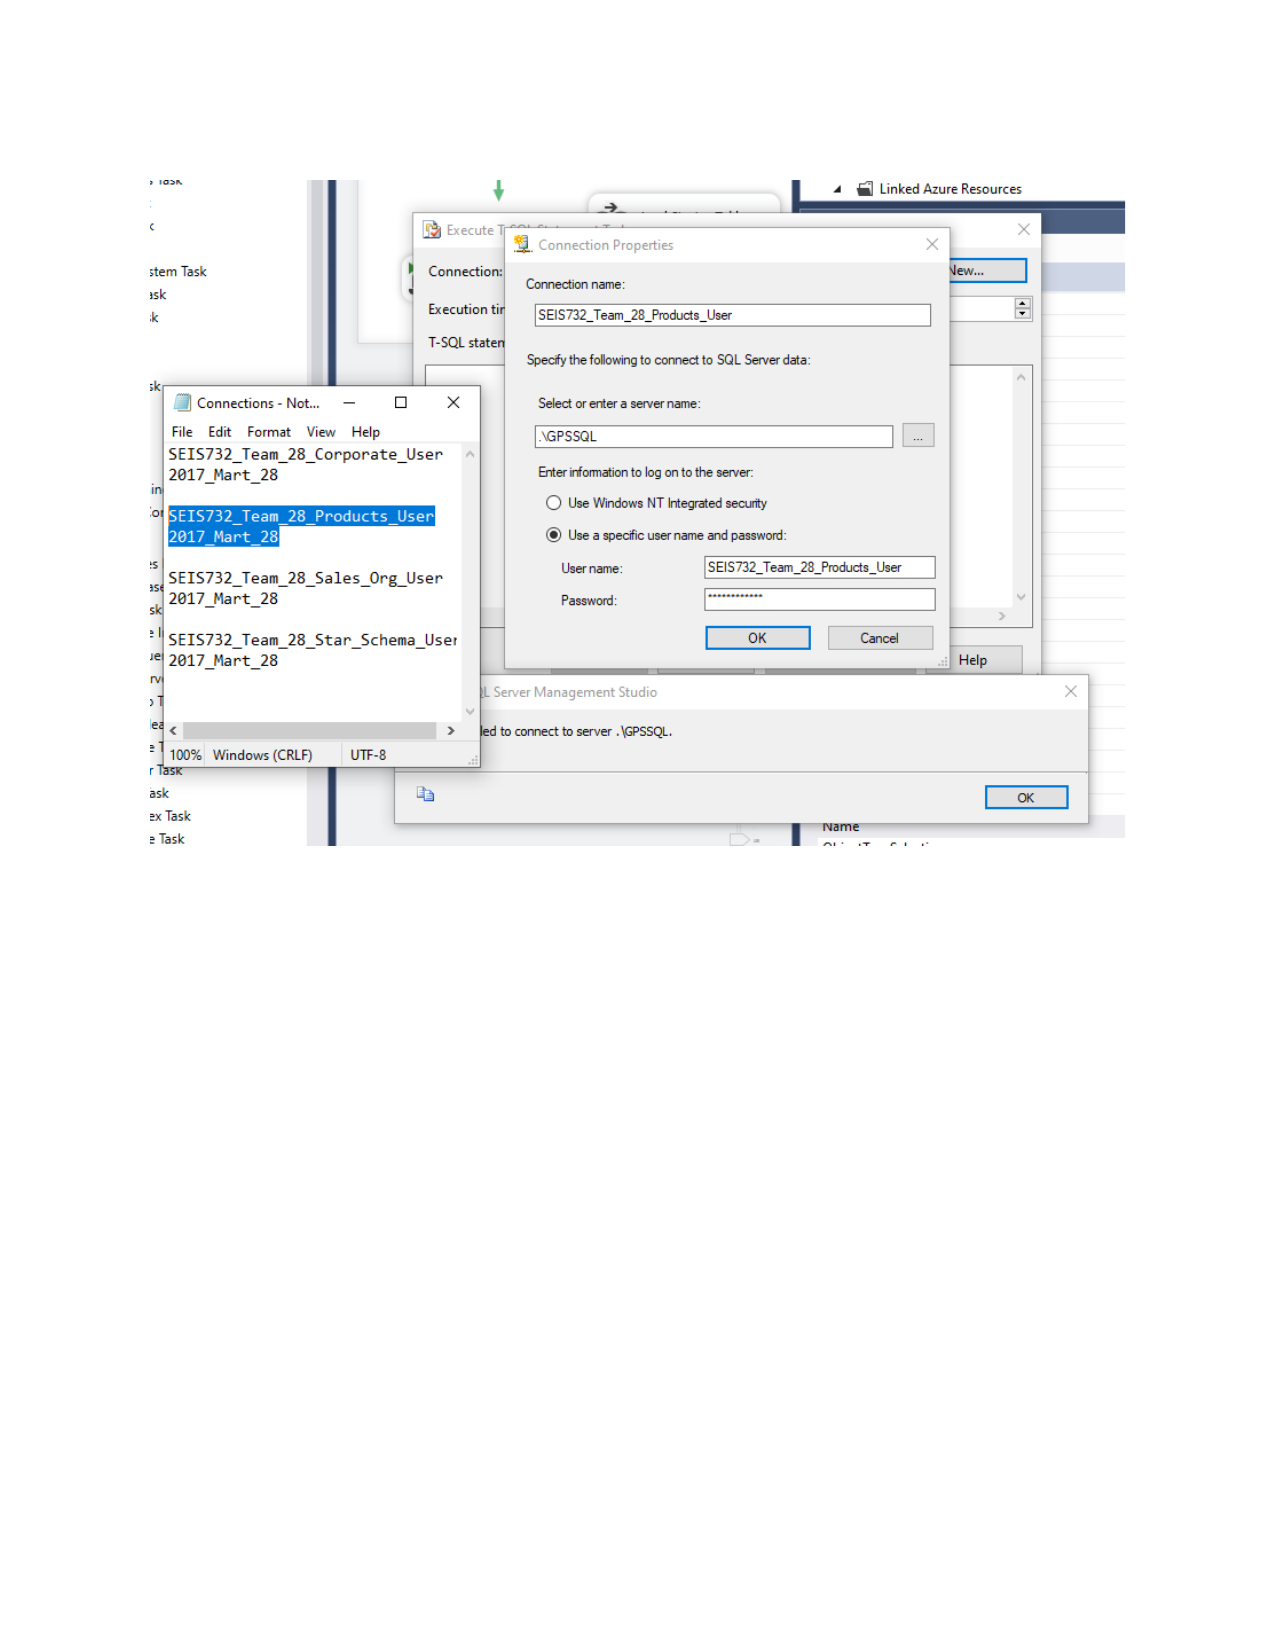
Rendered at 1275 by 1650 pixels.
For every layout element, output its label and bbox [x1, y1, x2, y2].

picture [150, 180, 1125, 846]
